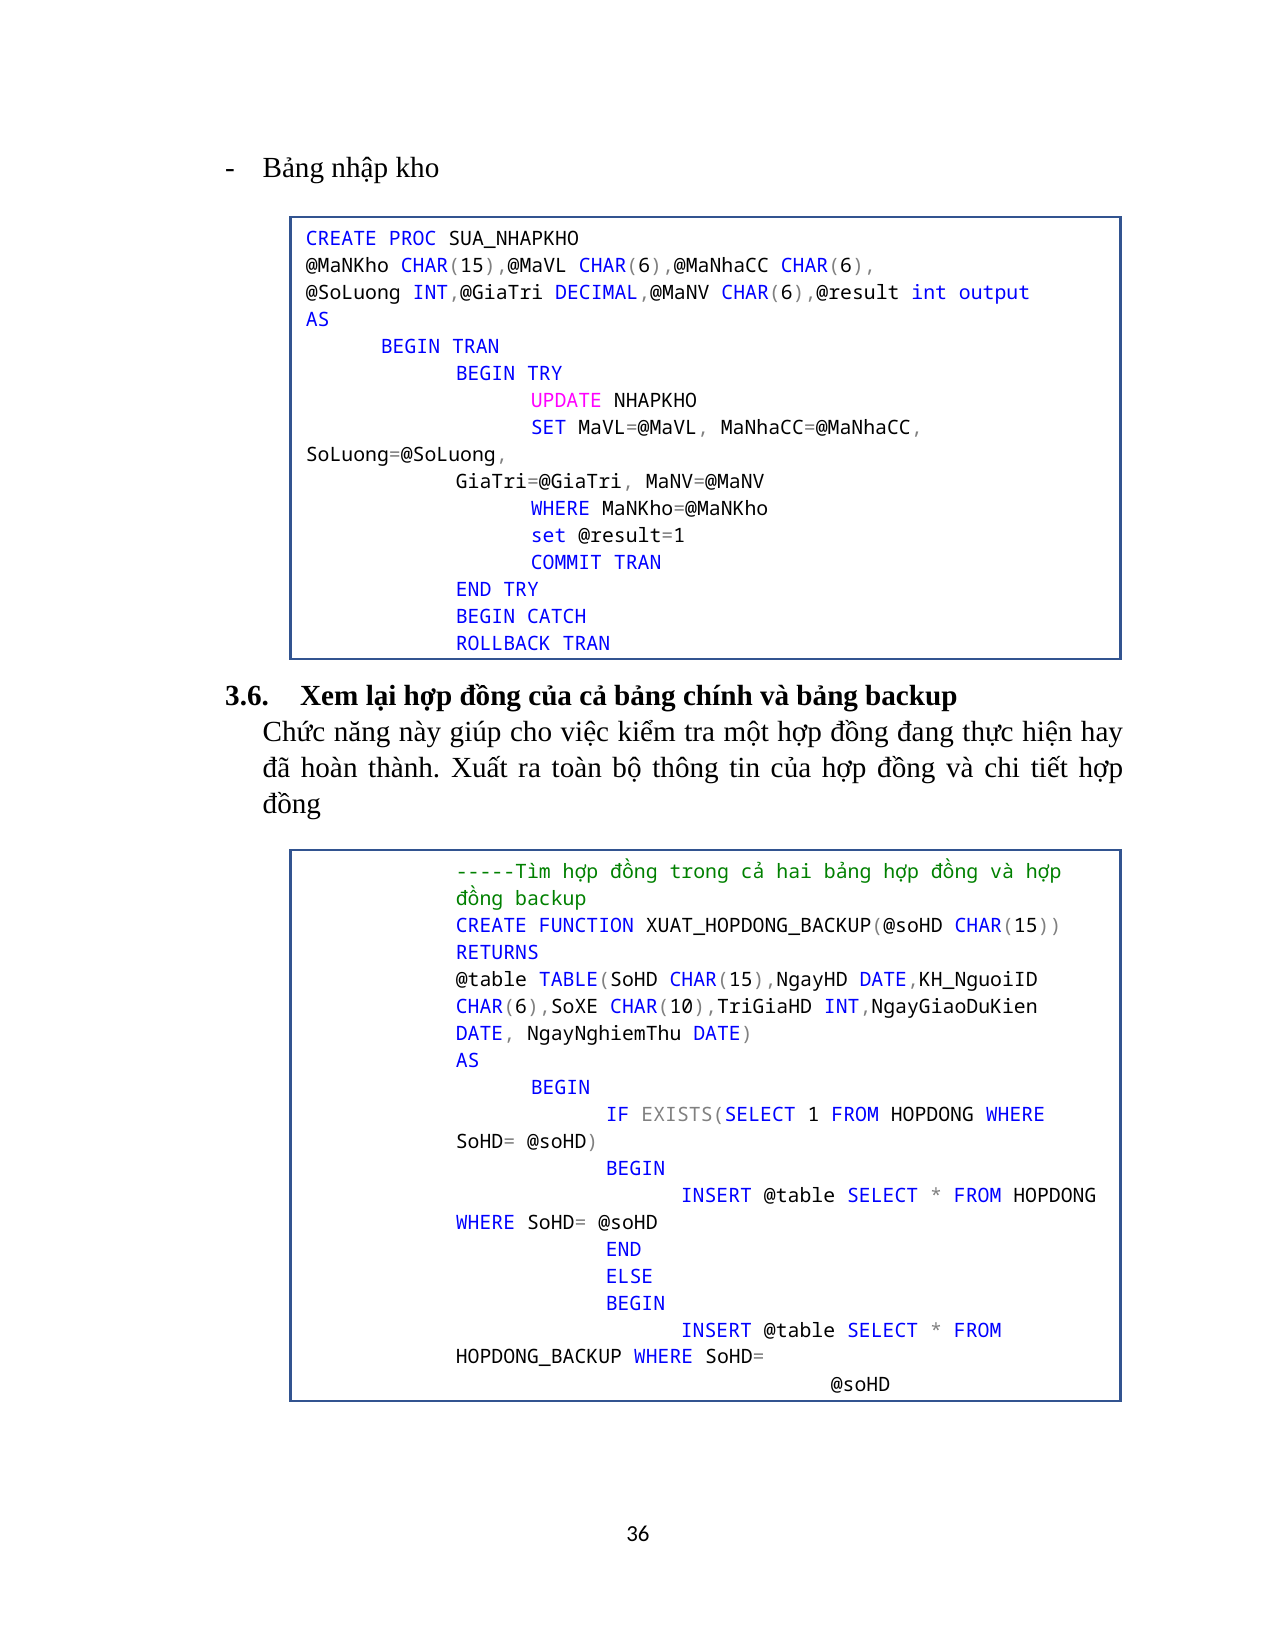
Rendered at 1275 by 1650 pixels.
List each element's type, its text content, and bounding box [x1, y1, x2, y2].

list Bảng nhập kho [225, 150, 1125, 183]
list Chức năng này giúp cho việc kiểm tra một hợp đồng đang thực hiện hay đã hoàn thành. Xuất ra toàn bộ thông tin của hợp đồng và chi tiết hợp đồng [262, 714, 1125, 820]
list Xem lại hợp đồng của cả bảng chính và bảng backup [225, 678, 1125, 712]
